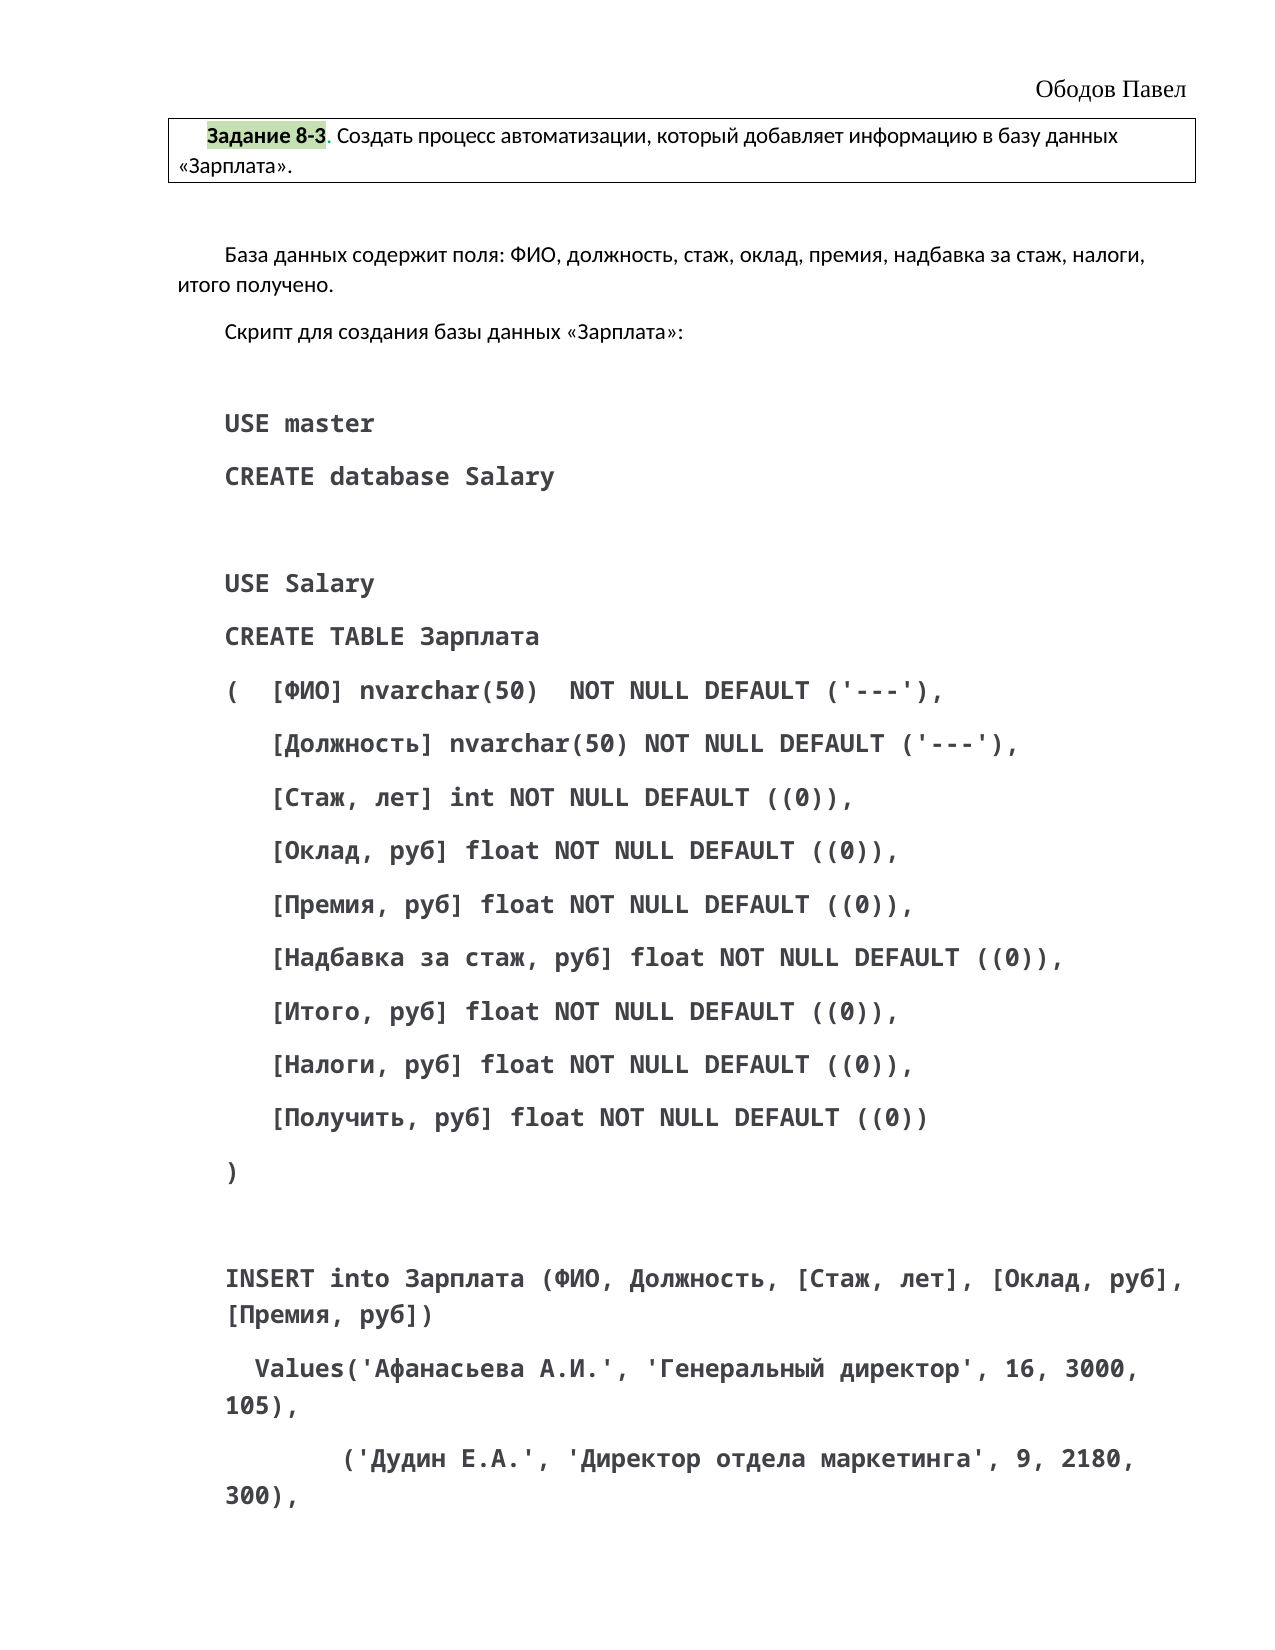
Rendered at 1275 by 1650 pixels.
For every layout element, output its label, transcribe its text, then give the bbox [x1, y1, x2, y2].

text [Оклад, руб] float NOT NULL DEFAULT ((0)), [224, 833, 1186, 867]
text База данных содержит поля: ФИО, должность, стаж, оклад, премия, надбавка за стаж, налоги, итого получено. [177, 240, 1186, 298]
text Values('Афанасьева А.И.', 'Генеральный директор', 16, 3000, 105), [224, 1351, 1186, 1421]
text CREATE TABLE Зарплата [224, 619, 1186, 653]
text CREATE database Salary [224, 459, 1186, 493]
text Задание 8-3. Создать процесс автоматизации, который добавляет информацию в базу данных «Зарплата». [169, 119, 1195, 182]
text USE master [224, 405, 1186, 439]
text [Получить, руб] float NOT NULL DEFAULT ((0)) [224, 1100, 1186, 1134]
text ('Дудин Е.А.', 'Директор отдела маркетинга', 9, 2180, 300), [224, 1441, 1186, 1512]
text [Премия, руб] float NOT NULL DEFAULT ((0)), [224, 886, 1186, 920]
text [Итого, руб] float NOT NULL DEFAULT ((0)), [224, 993, 1186, 1027]
text USE Salary [224, 566, 1186, 600]
text Скрипт для создания базы данных «Зарплата»: [177, 317, 1186, 345]
text ( [ФИО] nvarchar(50) NOT NULL DEFAULT ('---'), [224, 672, 1186, 707]
text [Налоги, руб] float NOT NULL DEFAULT ((0)), [224, 1047, 1186, 1081]
text INSERT into Зарплата (ФИО, Должность, [Стаж, лет], [Оклад, руб], [Премия, руб]) [224, 1260, 1186, 1331]
text ) [224, 1153, 1186, 1187]
text [Надбавка за стаж, руб] float NOT NULL DEFAULT ((0)), [224, 940, 1186, 974]
text [Должность] nvarchar(50) NOT NULL DEFAULT ('---'), [224, 726, 1186, 760]
text [Стаж, лет] int NOT NULL DEFAULT ((0)), [224, 779, 1186, 813]
